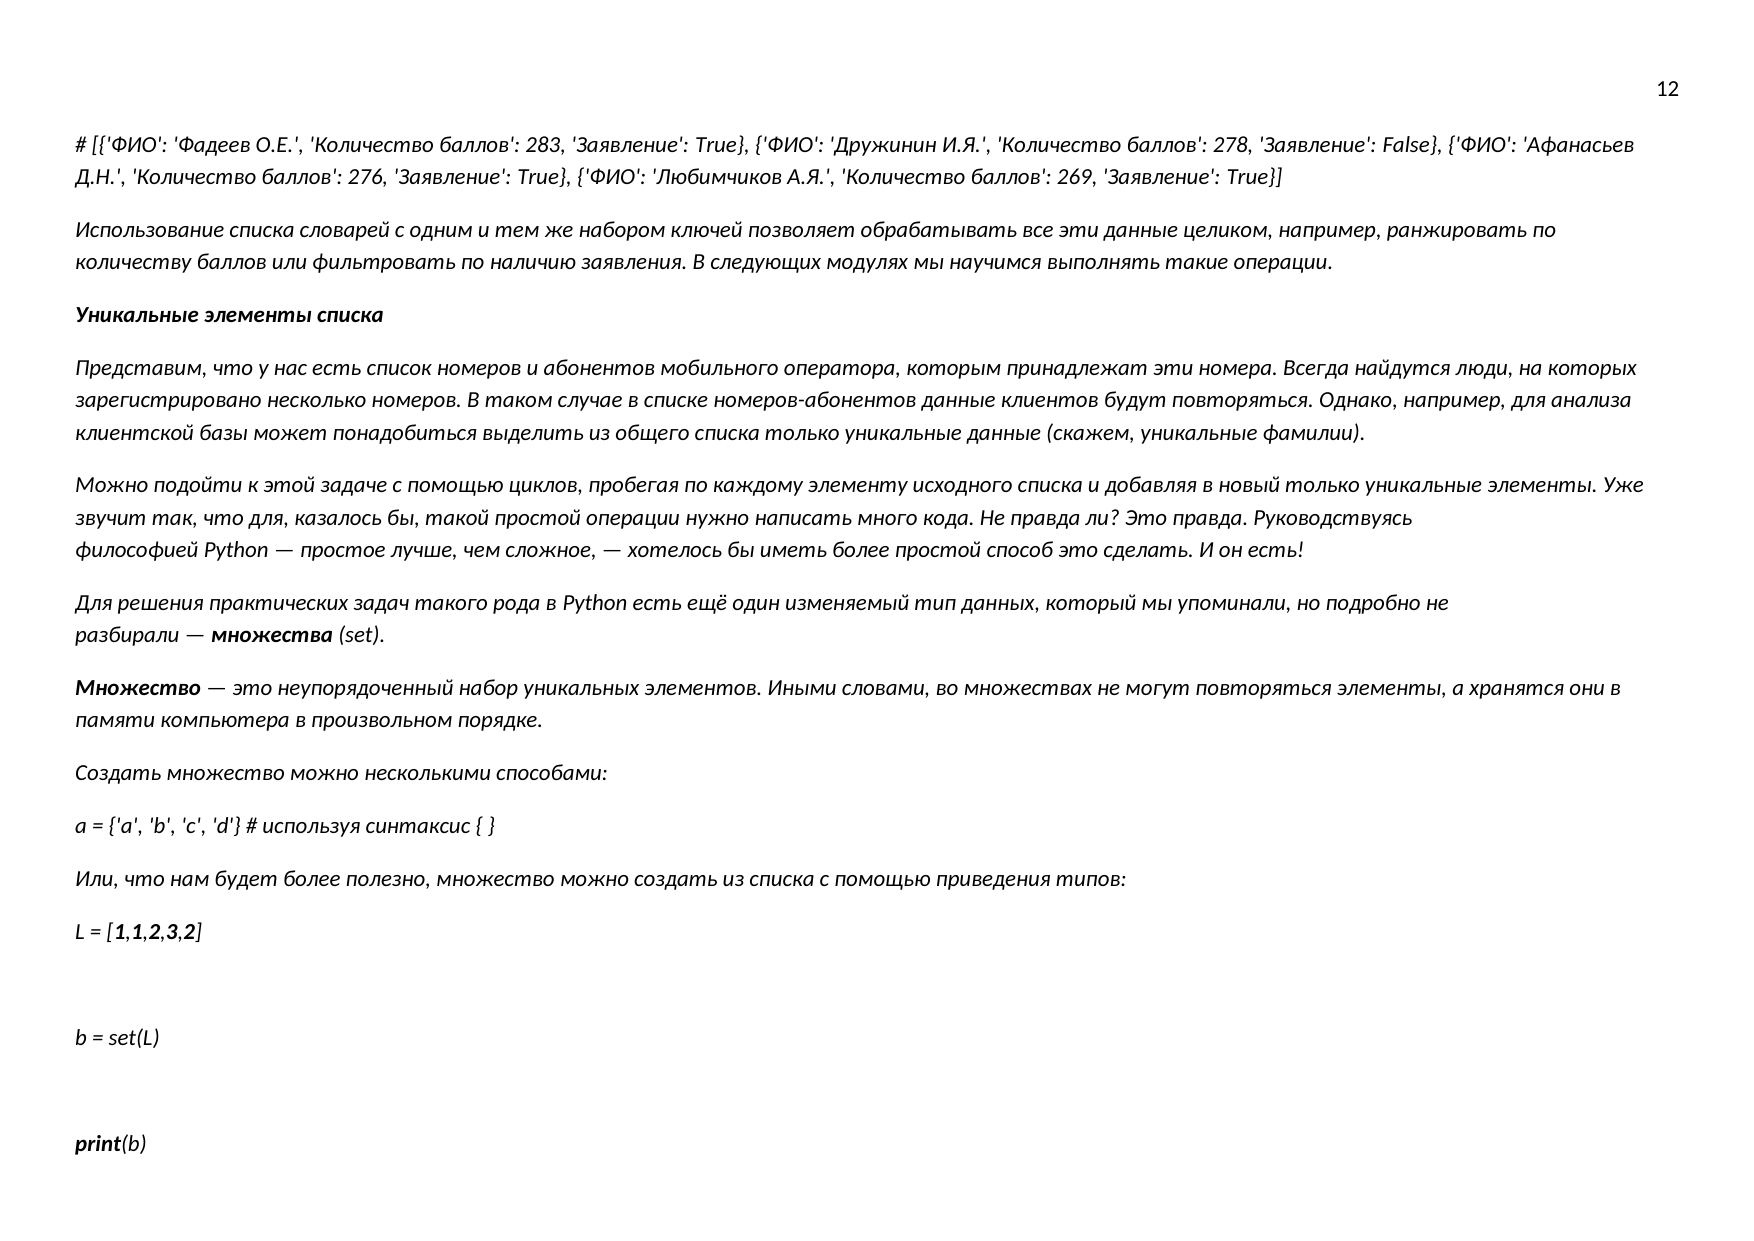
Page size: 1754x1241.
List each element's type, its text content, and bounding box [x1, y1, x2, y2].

text Создать множество можно несколькими способами: [75, 758, 1679, 786]
text Или, что нам будет более полезно, множество можно создать из списка с помощью приведения типов: [75, 864, 1679, 892]
text Можно подойти к этой задаче с помощью циклов, пробегая по каждому элементу исходного списка и добавляя в новый только уникальные элементы. Уже звучит так, что для, казалось бы, такой простой операции нужно написать много кода. Не правда ли? Это правда. Руководствуясь философией Python — простое лучше, чем сложное, — хотелось бы иметь более простой способ это сделать. И он есть! [75, 471, 1679, 563]
text Использование списка словарей с одним и тем же набором ключей позволяет обрабатывать все эти данные целиком, например, ранжировать по количеству баллов или фильтровать по наличию заявления. В следующих модулях мы научимся выполнять такие операции. [75, 215, 1679, 275]
text b = set(L) [75, 1023, 1679, 1052]
text print(b) [75, 1129, 1679, 1158]
text Представим, что у нас есть список номеров и абонентов мобильного оператора, которым принадлежат эти номера. Всегда найдутся люди, на которых зарегистрировано несколько номеров. В таком случае в списке номеров-абонентов данные клиентов будут повторяться. Однако, например, для анализа клиентской базы может понадобиться выделить из общего списка только уникальные данные (скажем, уникальные фамилии). [75, 353, 1679, 446]
text a = {'a', 'b', 'c', 'd'} # используя синтаксис { } [75, 811, 1679, 839]
text Уникальные элементы списка [75, 300, 1679, 328]
text Для решения практических задач такого рода в Python есть ещё один изменяемый тип данных, который мы упоминали, но подробно не разбирали — множества (set). [75, 588, 1679, 648]
text L = [1,1,2,3,2] [75, 917, 1679, 946]
text # [{'ФИО': 'Фадеев О.Е.', 'Количество баллов': 283, 'Заявление': True}, {'ФИО': 'Дружинин И.Я.', 'Количество баллов': 278, 'Заявление': False}, {'ФИО': 'Афанасьев Д.Н.', 'Количество баллов': 276, 'Заявление': True}, {'ФИО': 'Любимчиков А.Я.', 'Количество баллов': 269, 'Заявление': True}] [75, 130, 1679, 190]
text Множество — это неупорядоченный набор уникальных элементов. Иными словами, во множествах не могут повторяться элементы, а хранятся они в памяти компьютера в произвольном порядке. [75, 673, 1679, 733]
